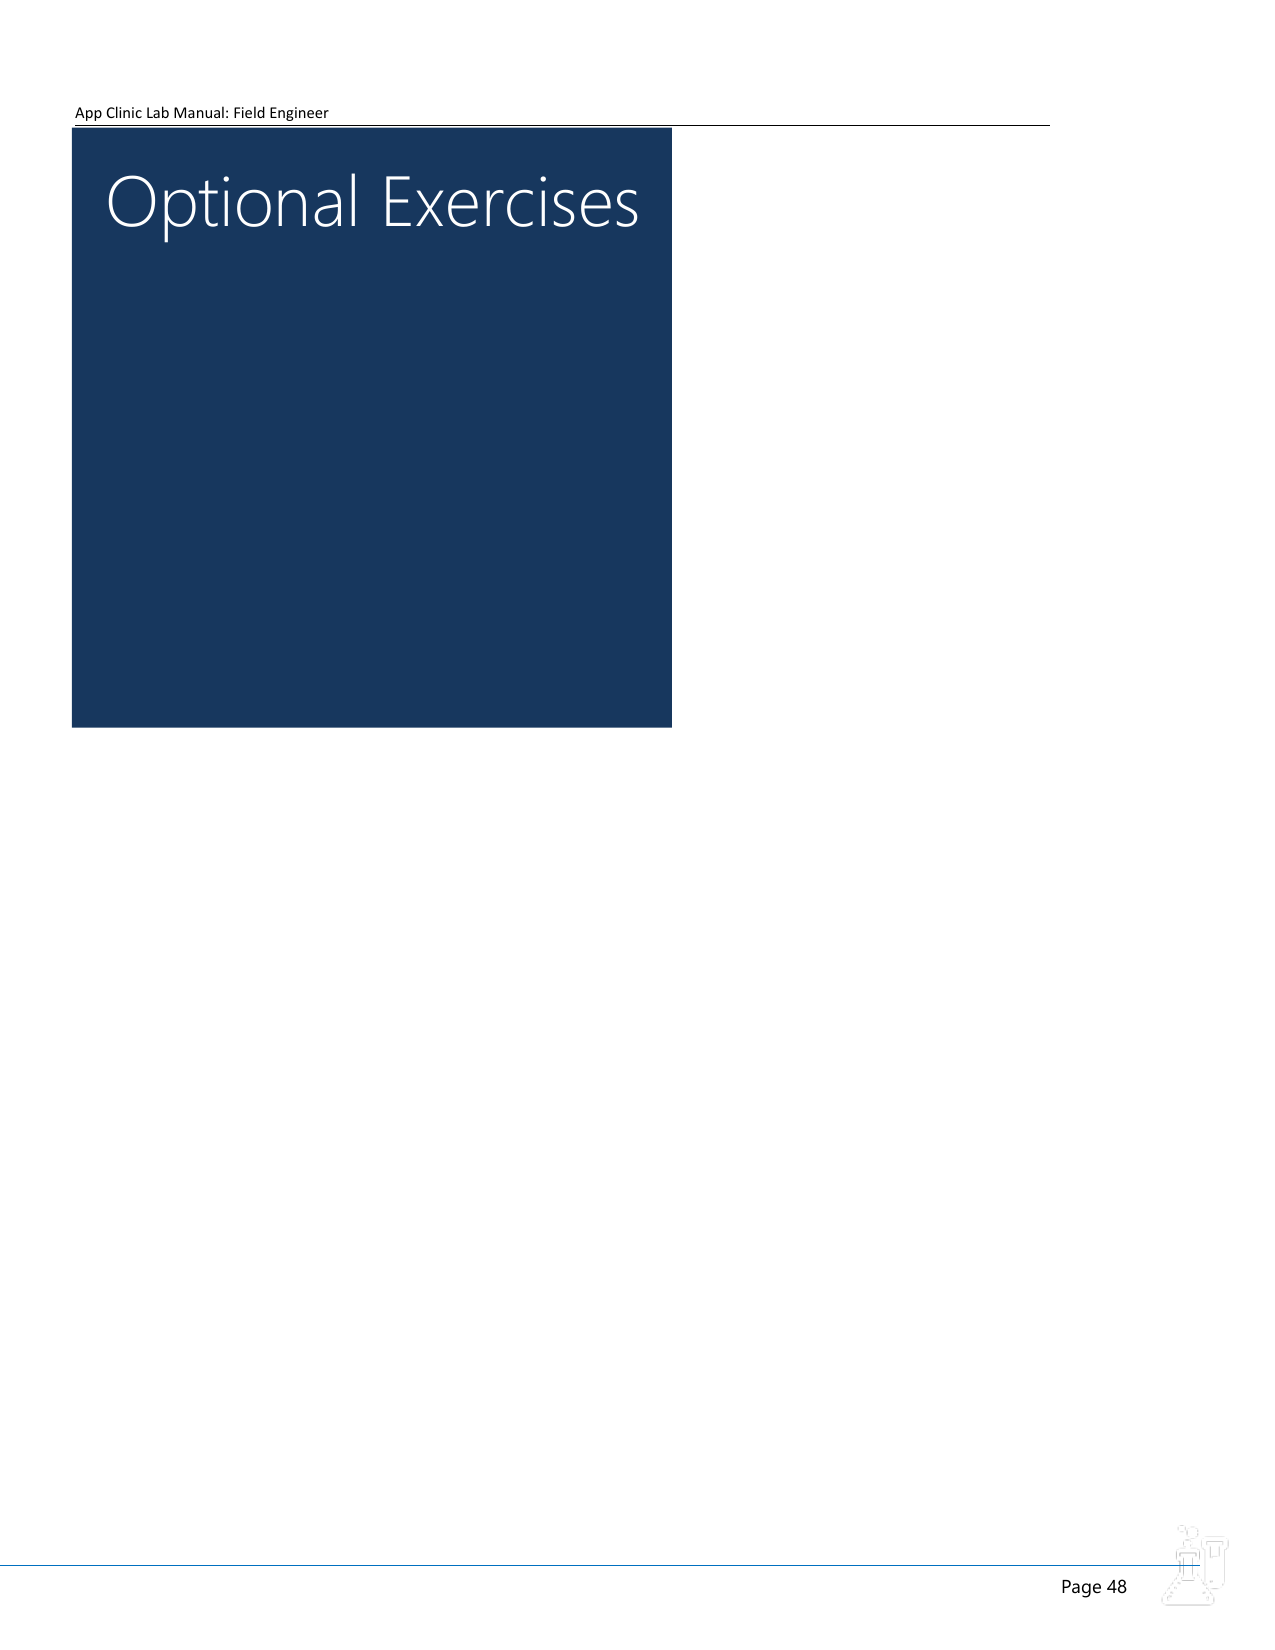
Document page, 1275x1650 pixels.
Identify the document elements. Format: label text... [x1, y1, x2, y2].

subtitle Optional Exercises [105, 150, 1050, 244]
